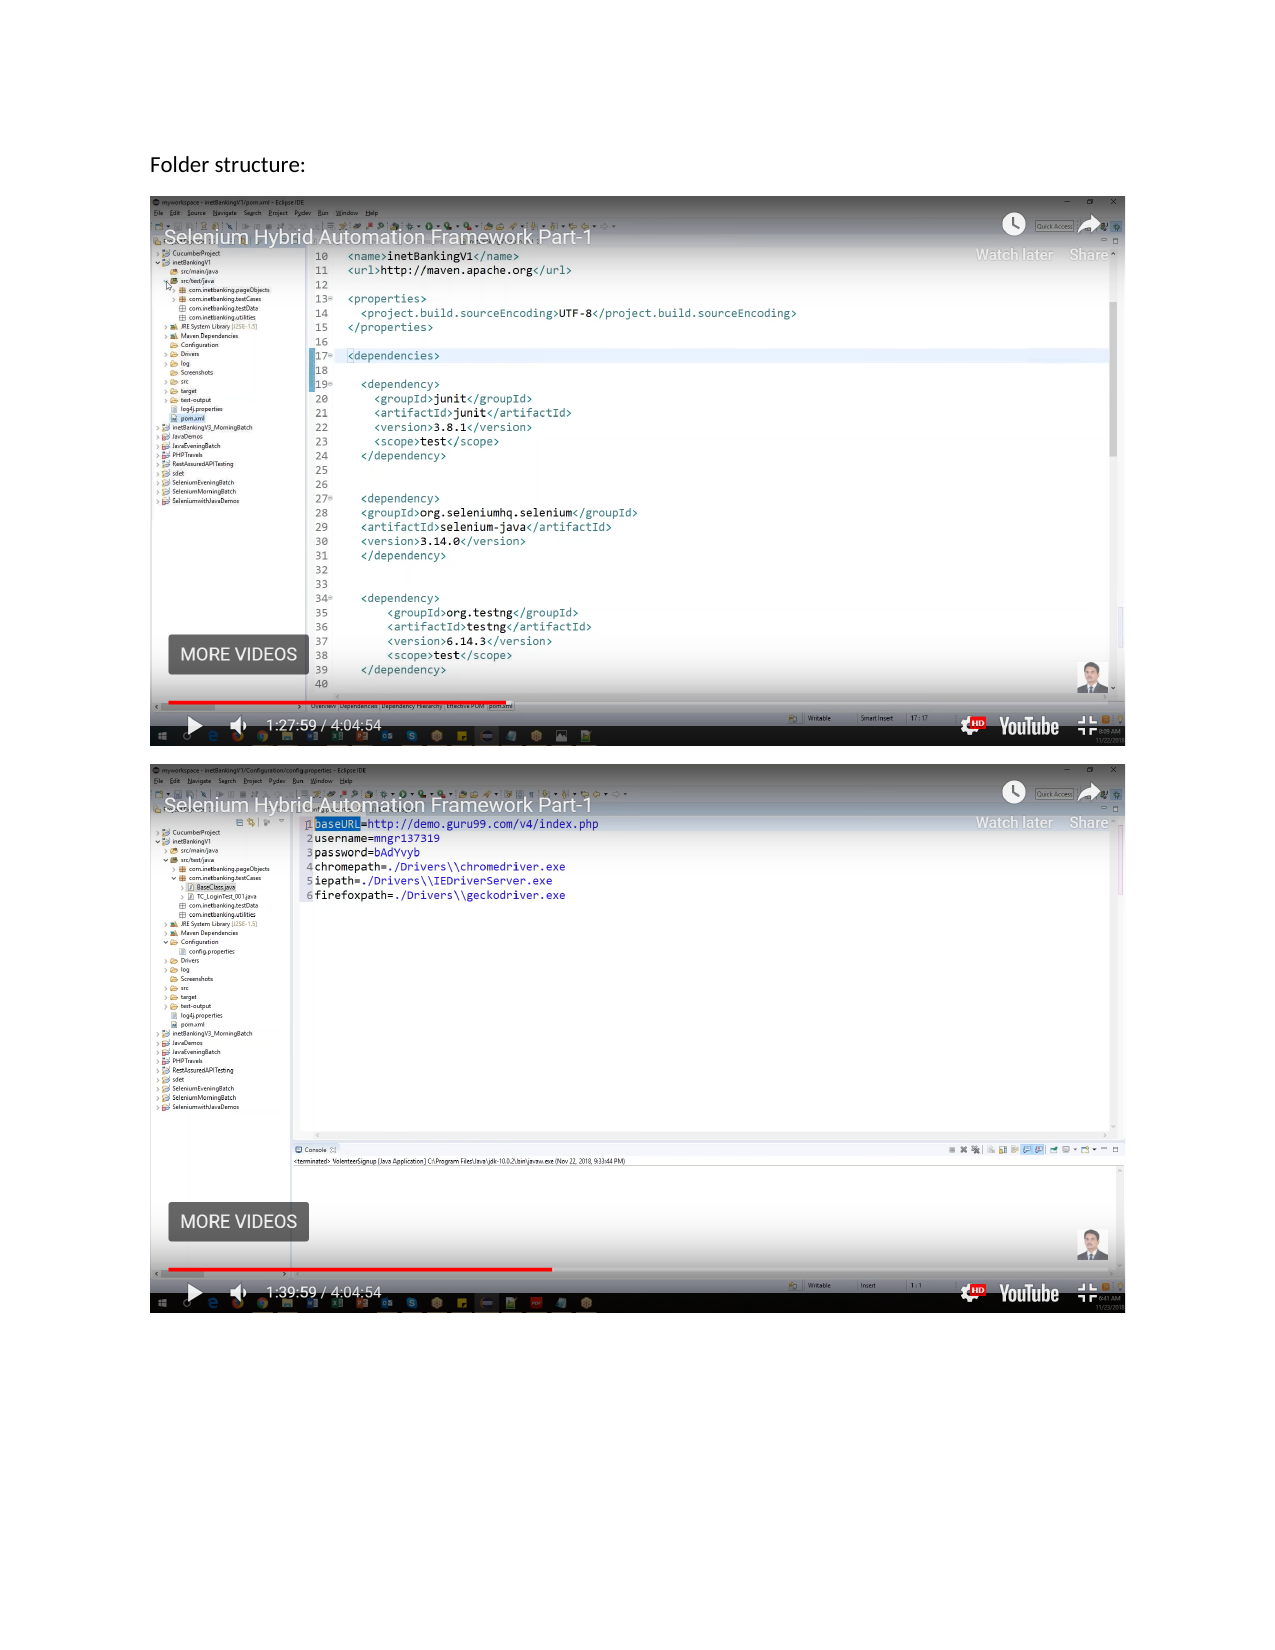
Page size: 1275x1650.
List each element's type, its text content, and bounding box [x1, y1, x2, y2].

text Folder structure: [150, 150, 1125, 178]
picture [150, 196, 1125, 746]
picture [150, 764, 1125, 1313]
